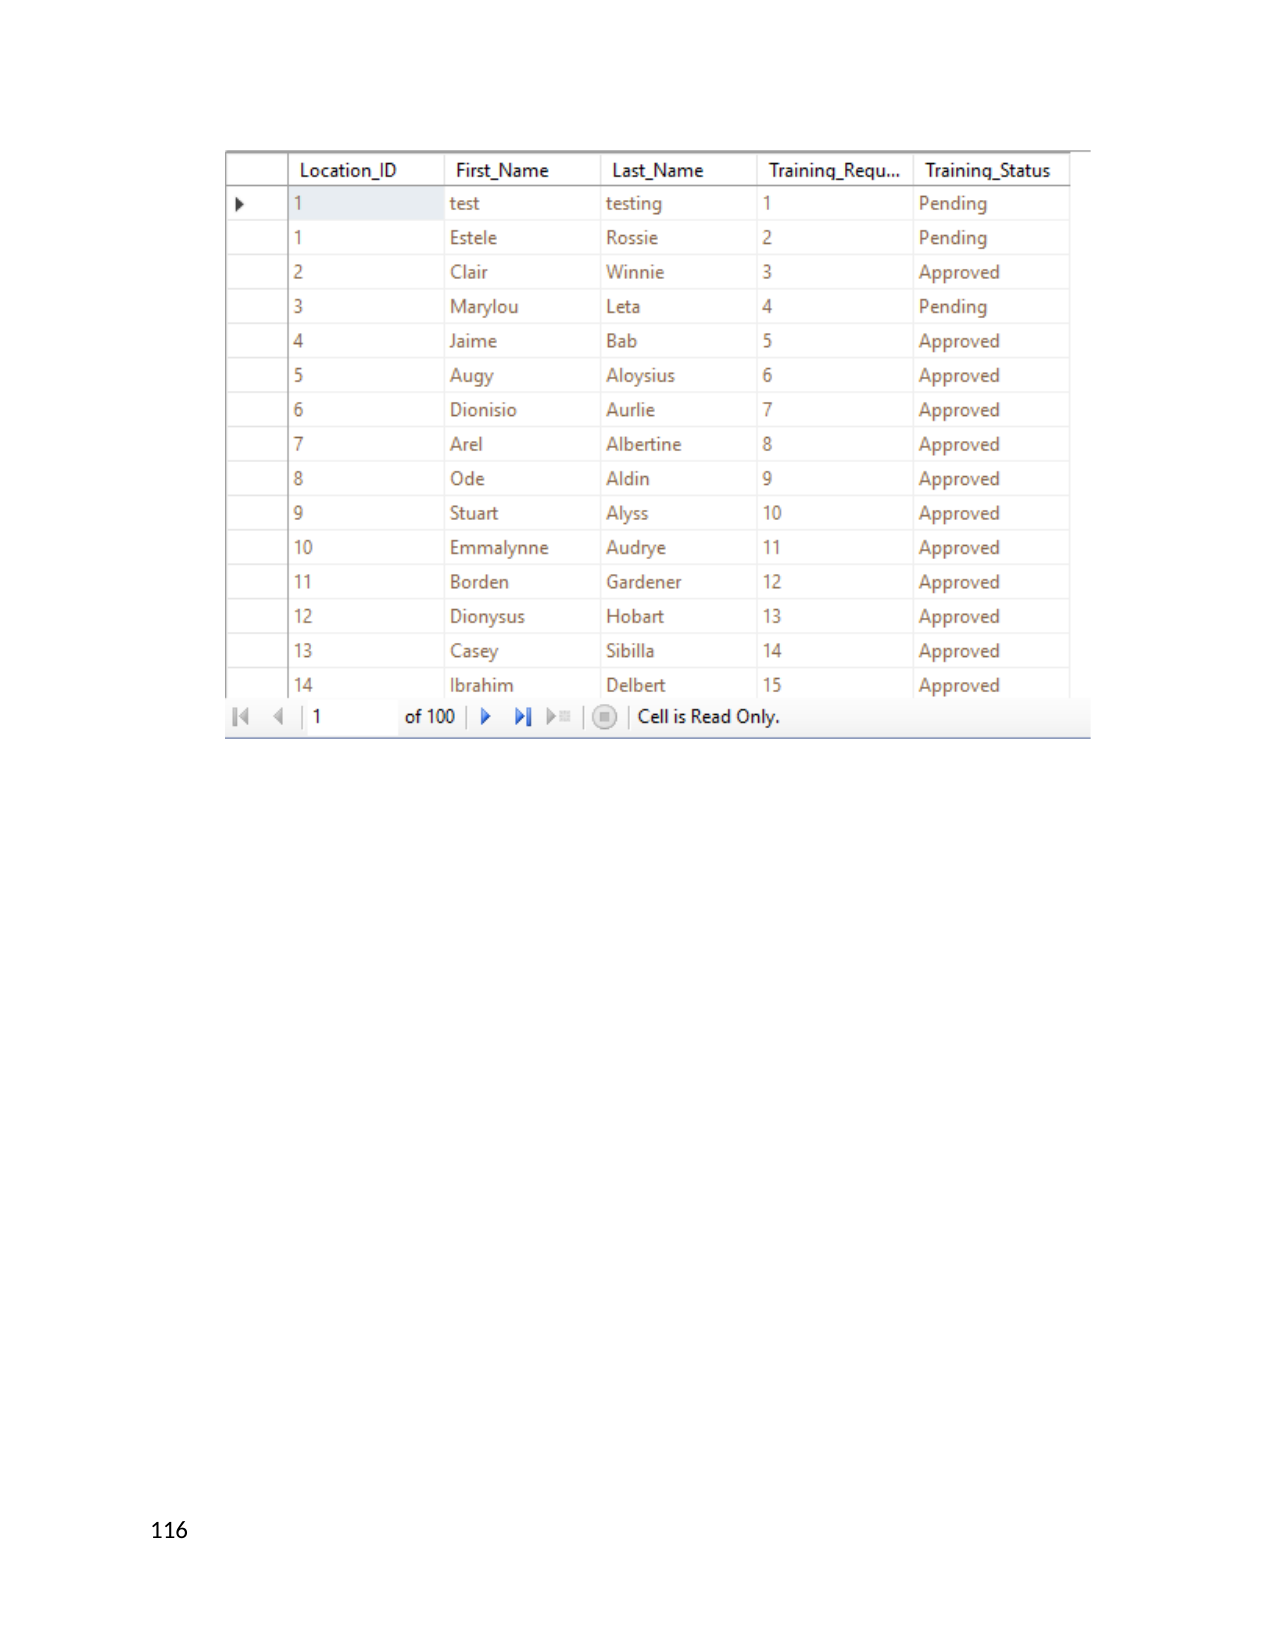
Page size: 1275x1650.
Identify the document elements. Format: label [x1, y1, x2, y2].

picture [225, 150, 1091, 739]
